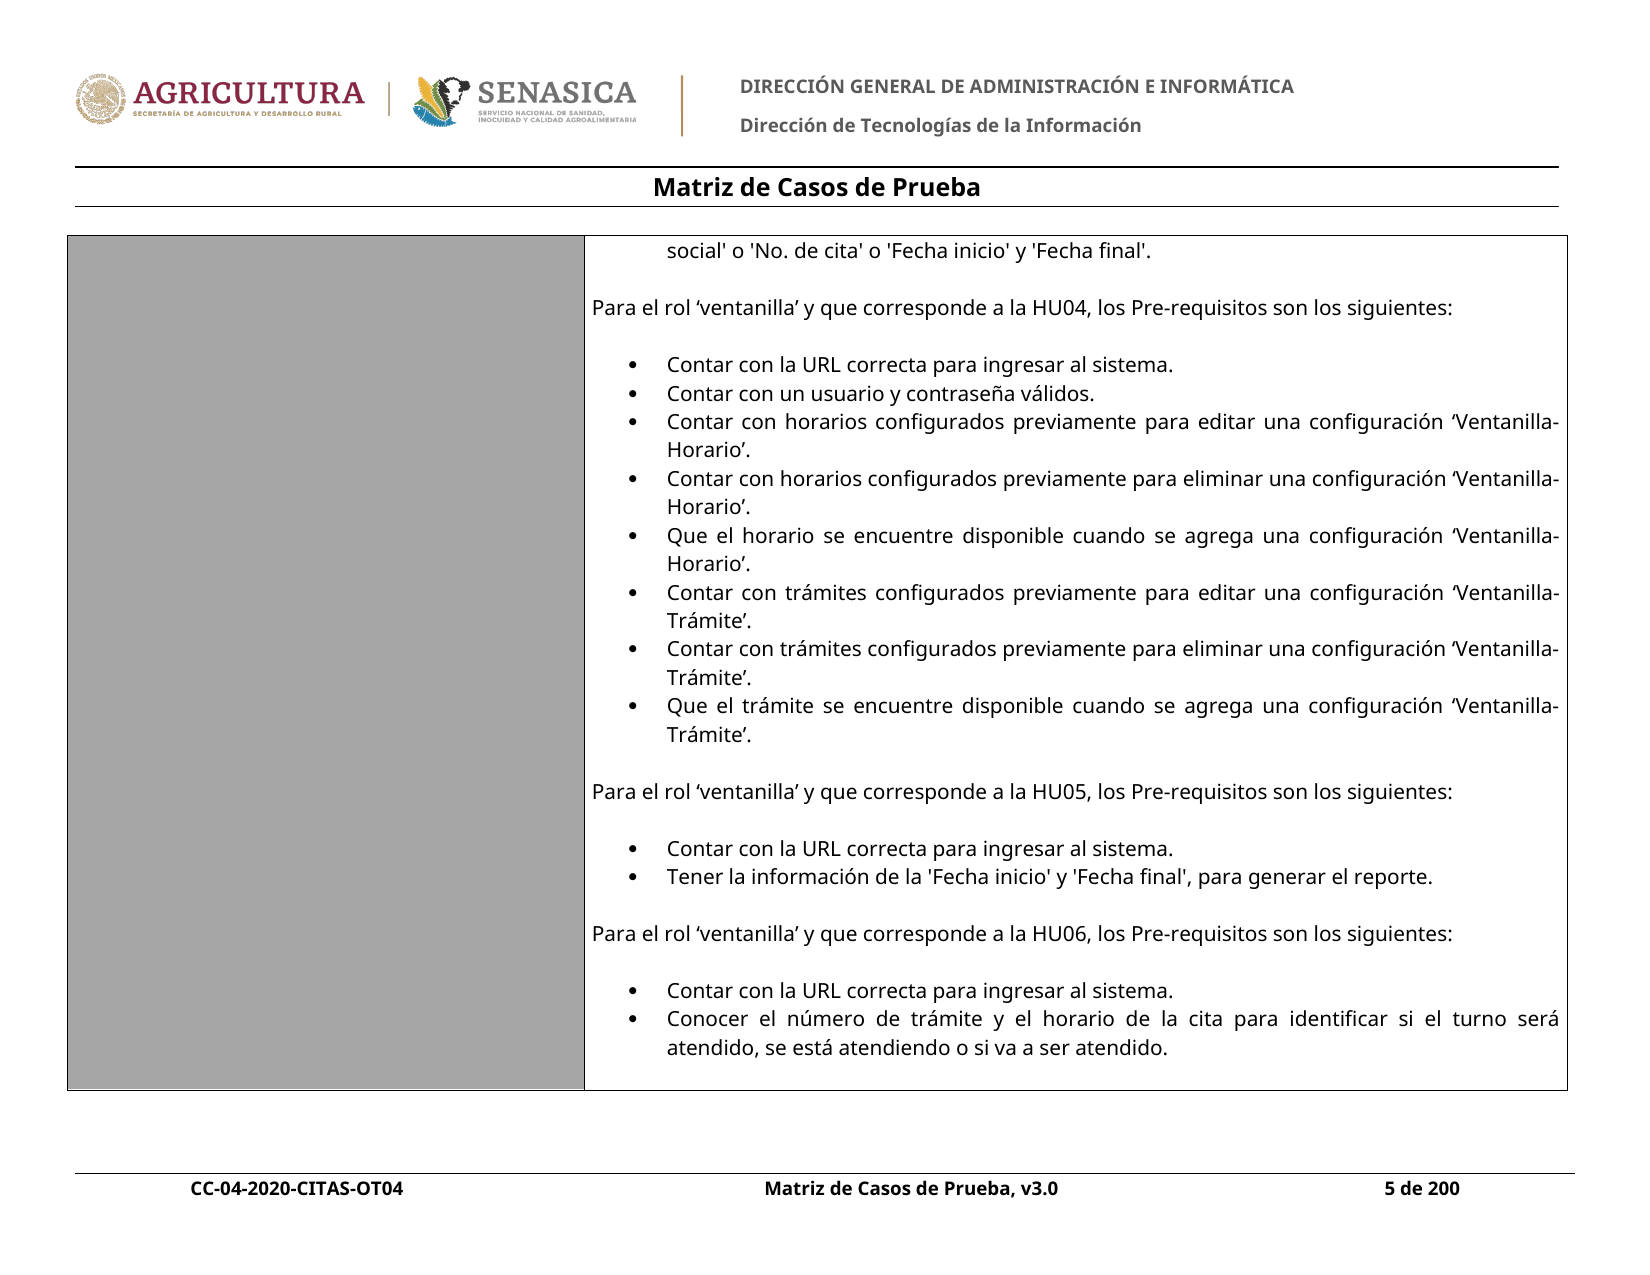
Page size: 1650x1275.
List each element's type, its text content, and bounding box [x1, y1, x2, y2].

table_header Pre-requisitos: [68, 236, 584, 1089]
picture [75, 73, 637, 127]
